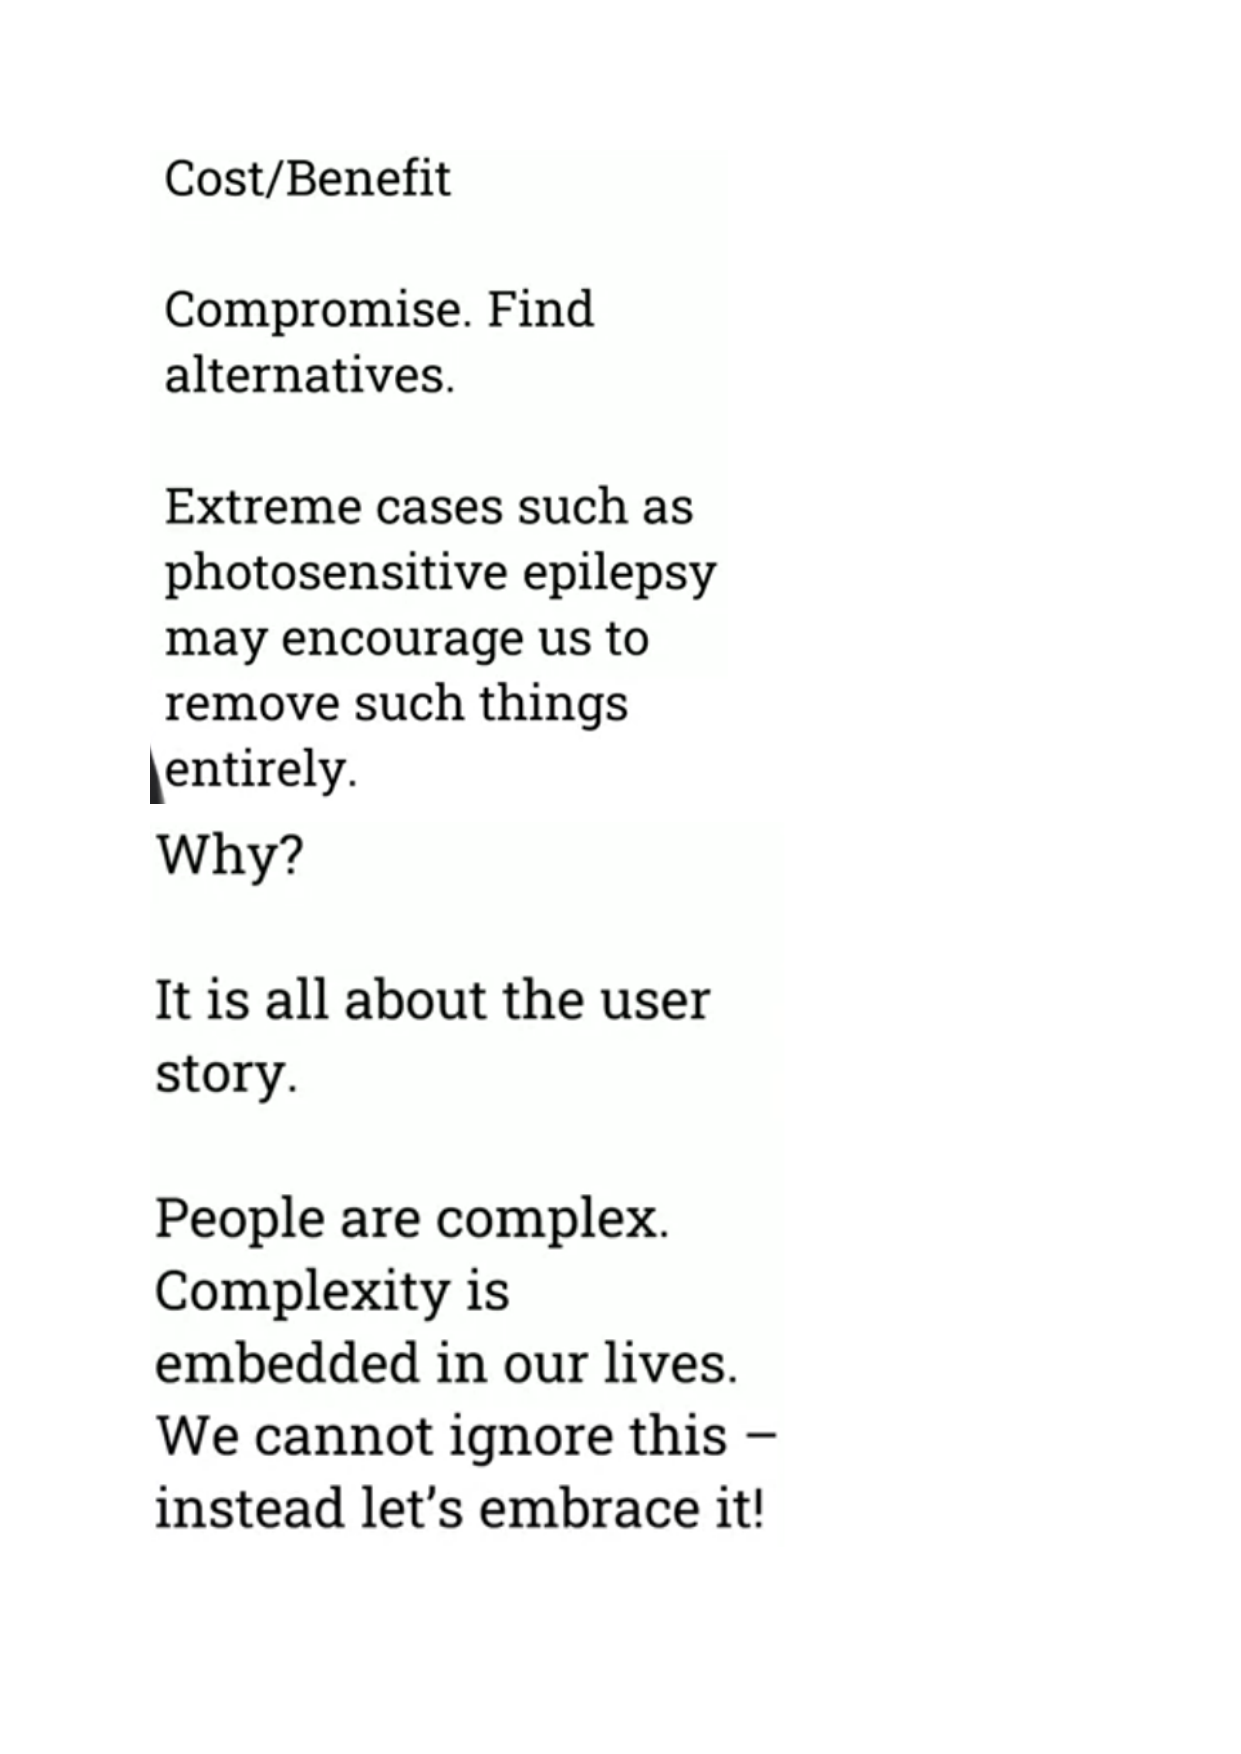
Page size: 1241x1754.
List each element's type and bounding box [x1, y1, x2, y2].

picture [150, 822, 785, 1547]
picture [150, 150, 729, 804]
